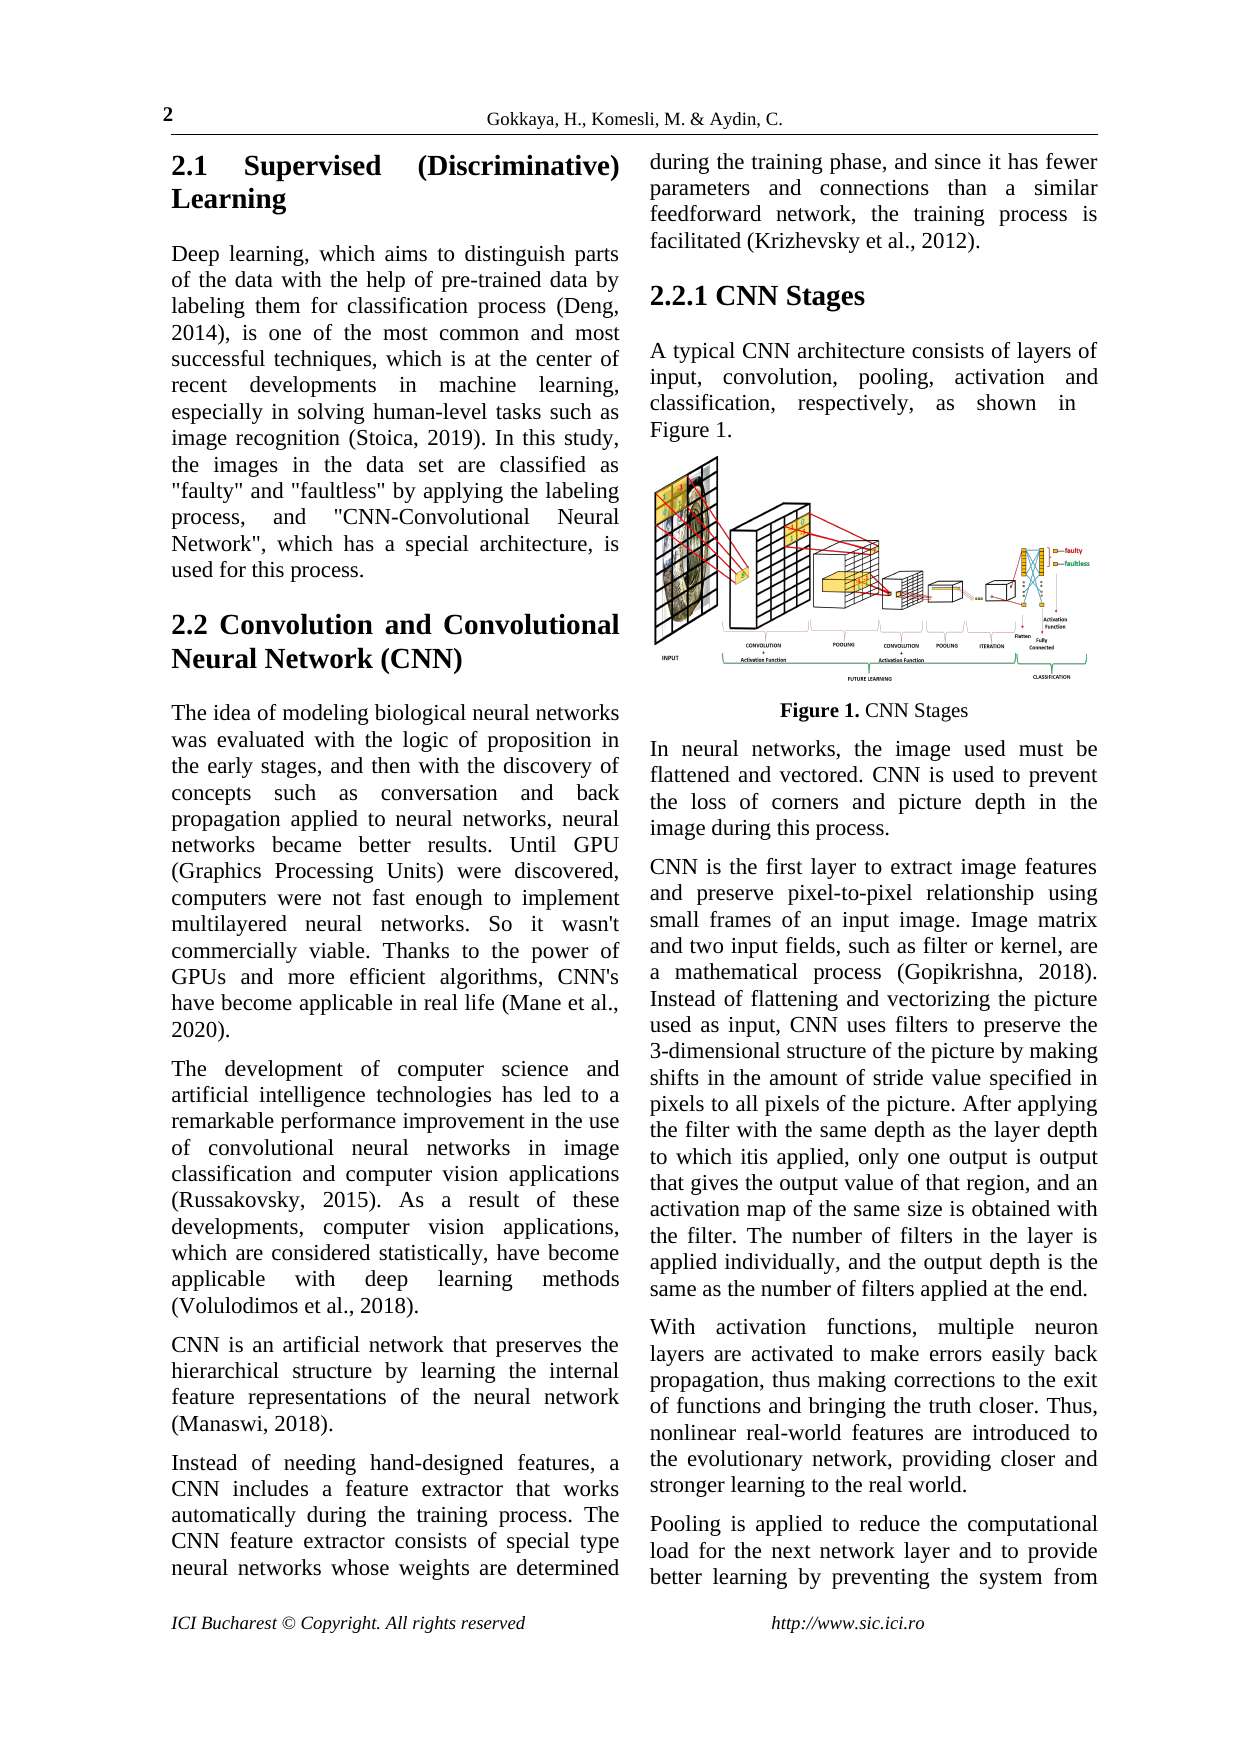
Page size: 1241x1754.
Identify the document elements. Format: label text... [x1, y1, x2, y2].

text In neural networks, the image used must be flattened and vectored. CNN is used to prevent the loss of corners and picture depth in the image during this process. [649, 735, 1098, 840]
text CNN is an artificial network that preserves the hierarchical structure by learning the internal feature representations of the neural network (Manaswi, 2018). [171, 1331, 620, 1436]
text 2.2 Convolution and Convolutional Neural Network (CNN) [171, 607, 620, 674]
text 2.1 Supervised (Discriminative) Learning [171, 148, 620, 215]
text The development of computer science and artificial intelligence technologies has led to a remarkable performance improvement in the use of convolutional neural networks in image classification and computer vision applications (Russakovsky, 2015). As a result of these developments, computer vision applications, which are considered statistically, have become applicable with deep learning methods (Volulodimos et al., 2018). [171, 1054, 620, 1318]
text Instead of needing hand-designed features, a CNN includes a feature extractor that works automatically during the training process. The CNN feature extractor consists of special type neural networks whose weights are determined during the training phase, and since it has fewer parameters and connections than a similar feedforward network, the training process is facilitated (Krizhevsky et al., 2012). [171, 1448, 620, 1580]
text Instead of needing hand-designed features, a CNN includes a feature extractor that works automatically during the training process. The CNN feature extractor consists of special type neural networks whose weights are determined during the training phase, and since it has fewer parameters and connections than a similar feedforward network, the training process is facilitated (Krizhevsky et al., 2012). [649, 148, 1098, 253]
text A typical CNN architecture consists of layers of input, convolution, pooling, activation and classification, respectively, as shown in Figure 1. [649, 337, 1098, 442]
text CNN is the first layer to extract image features and preserve pixel-to-pixel relationship using small frames of an input image. Image matrix and two input fields, such as filter or kernel, are a mathematical process (Gopikrishna, 2018). Instead of flattening and vectorizing the picture used as input, CNN uses filters to preserve the 3-dimensional structure of the picture by making shifts in the amount of stride value specified in pixels to all pixels of the picture. After applying the filter with the same depth as the layer depth to which itis applied, only one output is output that gives the output value of that region, and an activation map of the same size is obtained with the filter. The number of filters in the layer is applied individually, and the output depth is the same as the number of filters applied at the end. [649, 853, 1098, 1301]
text With activation functions, multiple neuron layers are activated to make errors easily back propagation, thus making corrections to the exit of functions and bringing the truth closer. Thus, nonlinear real-world features are introduced to the evolutionary network, providing closer and stronger learning to the real world. [649, 1313, 1098, 1498]
text The idea of modeling biological neural networks was evaluated with the logic of proposition in the early stages, and then with the discovery of concepts such as conversation and back propagation applied to neural networks, neural networks became better results. Until GPU (Graphics Processing Units) were discovered, computers were not fast enough to implement multilayered neural networks. So it wasn't commercially viable. Thanks to the power of GPUs and more efficient algorithms, CNN's have become applicable in real life (Mane et al., 2020). [171, 699, 620, 1042]
text Deep learning, which aims to distinguish parts of the data with the help of pre-trained data by labeling them for classification process (Deng, 2014), is one of the most common and most successful techniques, which is at the center of recent developments in machine learning, especially in solving human-level tasks such as image recognition (Stoica, 2019). In this study, the images in the data set are classified as "faulty" and "faultless" by applying the labeling process, and "CNN-Convolutional Neural Network", which has a special architecture, is used for this process. [171, 240, 620, 582]
text 2.2.1 CNN Stages [649, 278, 1098, 312]
picture [654, 454, 1094, 686]
text Figure 1. CNN Stages [649, 698, 1098, 722]
